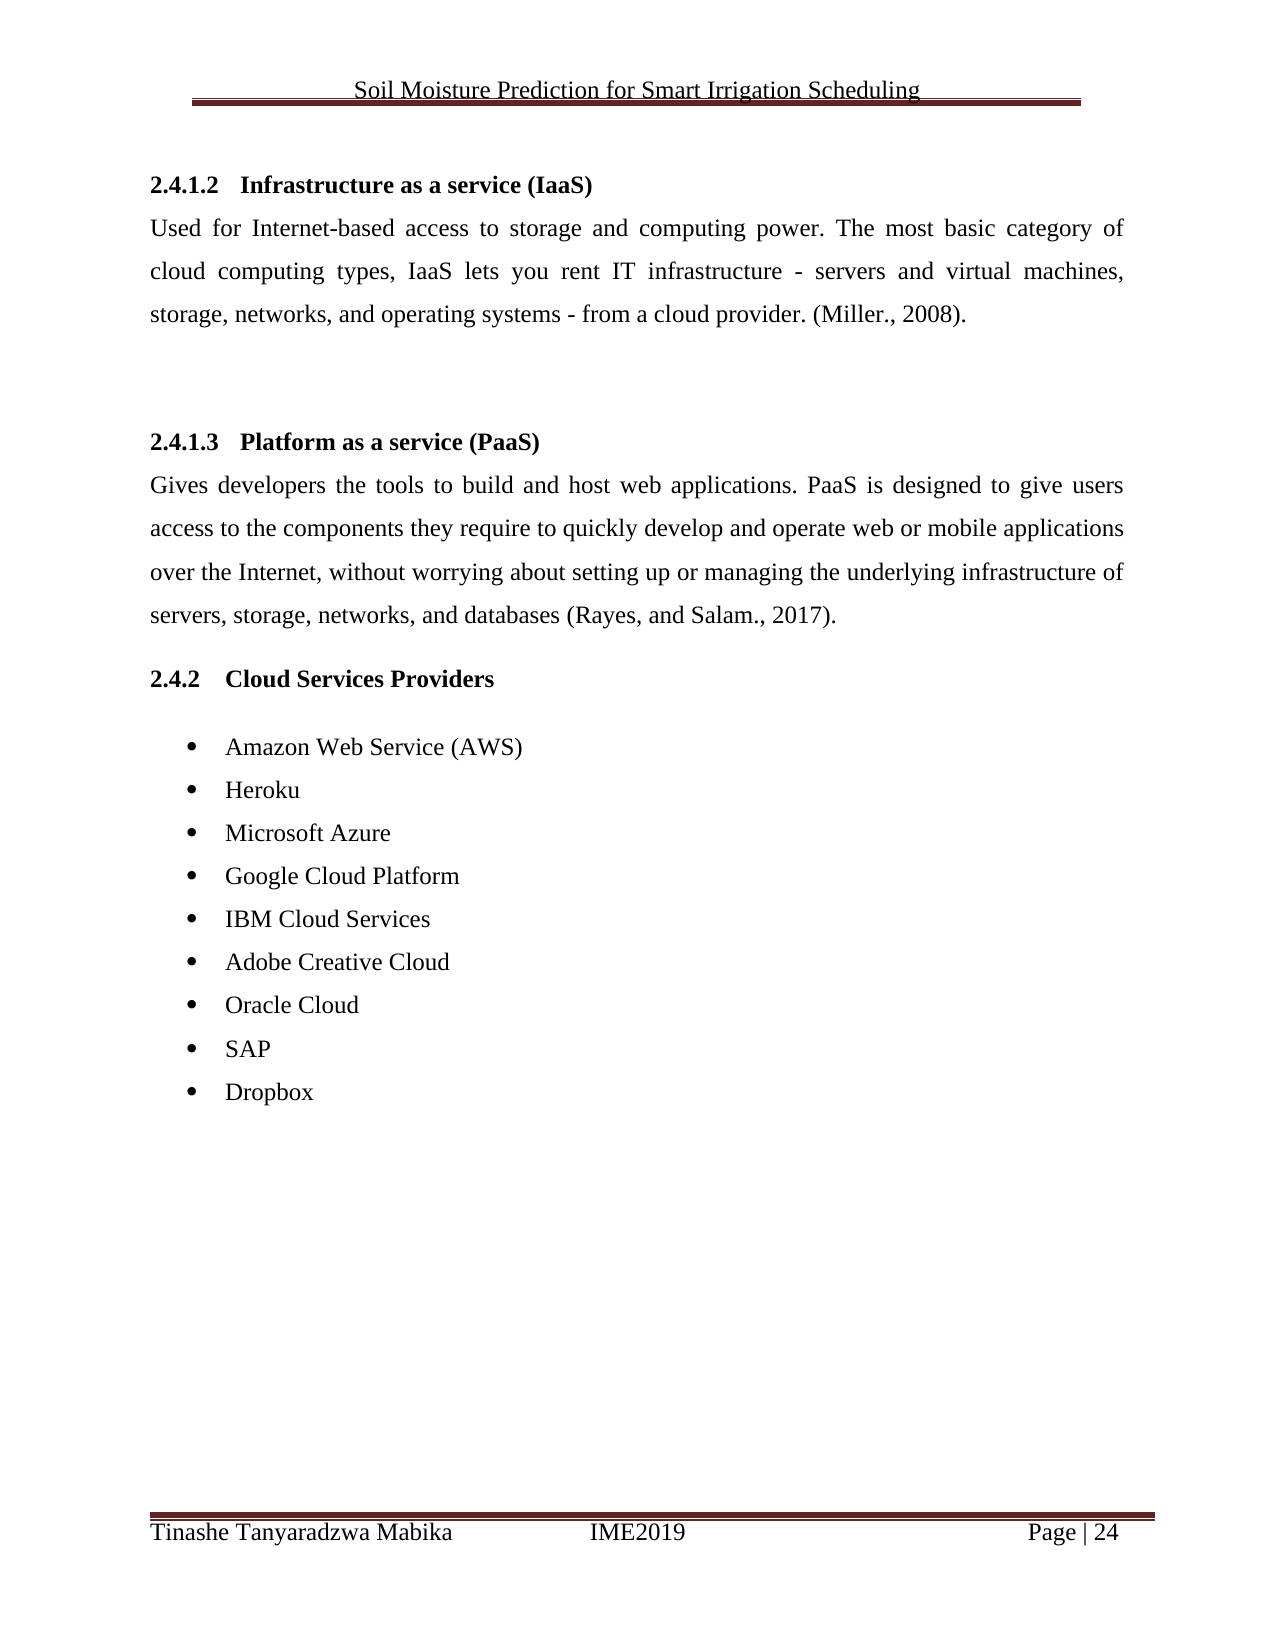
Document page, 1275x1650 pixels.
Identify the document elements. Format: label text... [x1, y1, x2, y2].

text Gives developers the tools to build and host web applications. PaaS is designed to give users access to the components they require to quickly develop and operate web or mobile applications over the Internet, without worrying about setting up or managing the underlying infrastructure of servers, storage, networks, and databases (Rayes, and Salam., 2017). [150, 470, 1125, 628]
list Heroku [187, 775, 1125, 804]
list Adobe Creative Cloud [187, 947, 1125, 976]
list Amazon Web Service (AWS) [187, 732, 1125, 761]
list Microsoft Azure [187, 818, 1125, 847]
list IBM Cloud Services [187, 904, 1125, 933]
text Used for Internet-based access to storage and computing power. The most basic category of cloud computing types, IaaS lets you rent IT infrastructure - servers and virtual machines, storage, networks, and operating systems - from a cloud provider. (Miller., 2008). [150, 213, 1125, 328]
list SAP [187, 1034, 1125, 1062]
subtitle Platform as a service (PaaS) [150, 427, 1125, 456]
list Oracle Cloud [187, 991, 1125, 1019]
subtitle Cloud Services Providers [150, 664, 1125, 692]
subtitle Infrastructure as a service (IaaS) [150, 170, 1125, 199]
list Dropbox [187, 1077, 1125, 1106]
list Google Cloud Platform [187, 861, 1125, 890]
